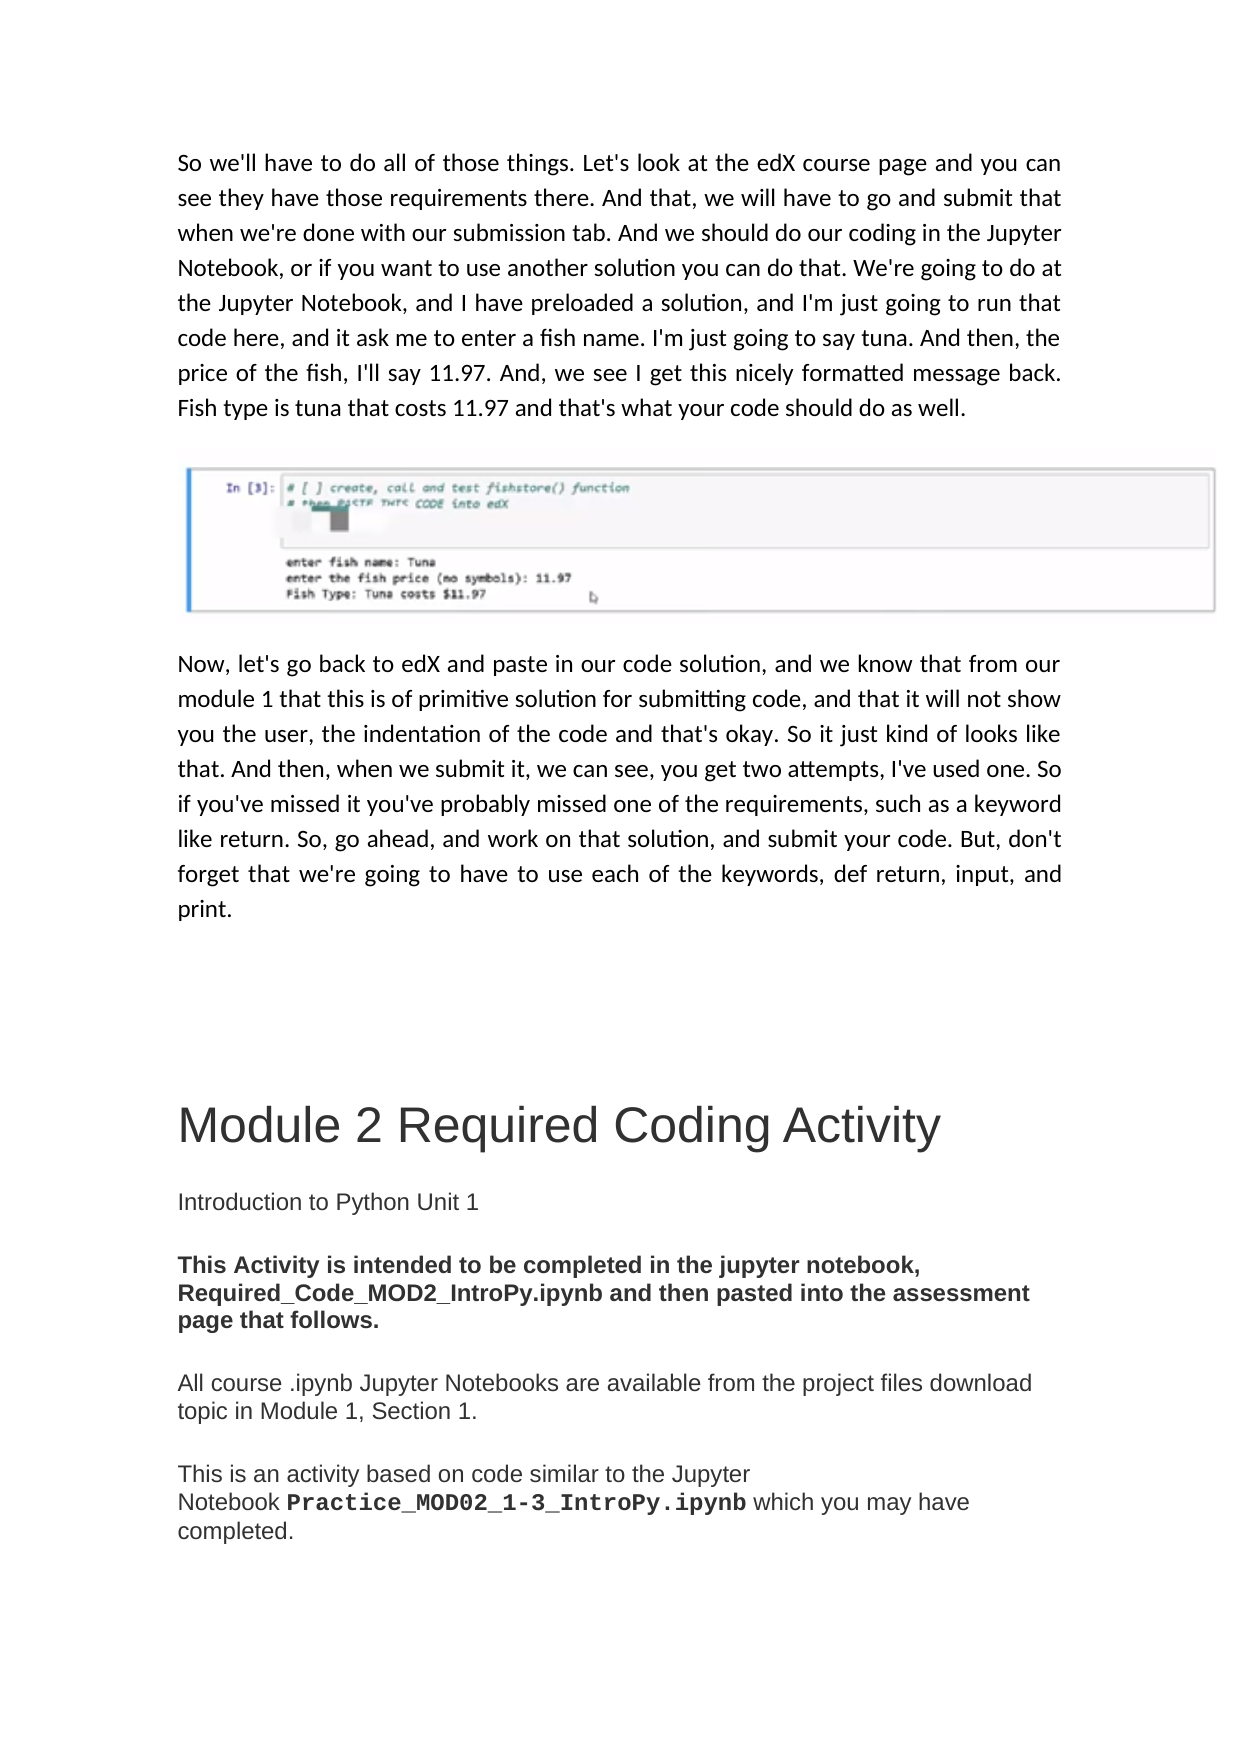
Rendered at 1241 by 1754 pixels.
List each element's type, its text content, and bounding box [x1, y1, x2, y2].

text This is an activity based on code similar to the Jupyter Notebook Practice_MOD02_1-3_IntroPy.ipynb which you may have completed. [177, 1460, 1063, 1545]
text Introduction to Python Unit 1 [177, 1188, 1063, 1216]
text So we'll have to do all of those things. Let's look at the edX course page and you can see they have those requirements there. And that, we will have to go and submit that when we're done with our submission tab. And we should do our coding in the Jupyter Notebook, or if you want to use another solution you can do that. We're going to do at the Jupyter Notebook, and I have preloaded a solution, and I'm just going to run that code here, and it ask me to enter a fish name. I'm just going to say tuna. And then, the price of the fish, I'll say 11.97. And, we see I get this nicely formatted message back. Fish type is tuna that costs 11.97 and that's what your code should do as well. [177, 148, 1063, 423]
picture [177, 448, 1218, 624]
text This Activity is intended to be completed in the jupyter notebook, Required_Code_MOD2_IntroPy.ipynb and then pasted into the assessment page that follows. [177, 1251, 1063, 1334]
text All course .ipynb Jupyter Notebooks are available from the project files download topic in Module 1, Section 1. [177, 1369, 1063, 1424]
text Module 2 Required Coding Activity [177, 1095, 1063, 1152]
text Now, let's go back to edX and paste in our code solution, and we know that from our module 1 that this is of primitive solution for submitting code, and that it will not show you the user, the indentation of the code and that's okay. So it just kind of looks like that. And then, when we submit it, we can see, you get two attempts, I've used one. So if you've missed it you've probably missed one of the requirements, such as a keyword like return. So, go ahead, and work on that solution, and submit your code. But, don't forget that we're going to have to use each of the keywords, def return, input, and print. [177, 648, 1063, 924]
